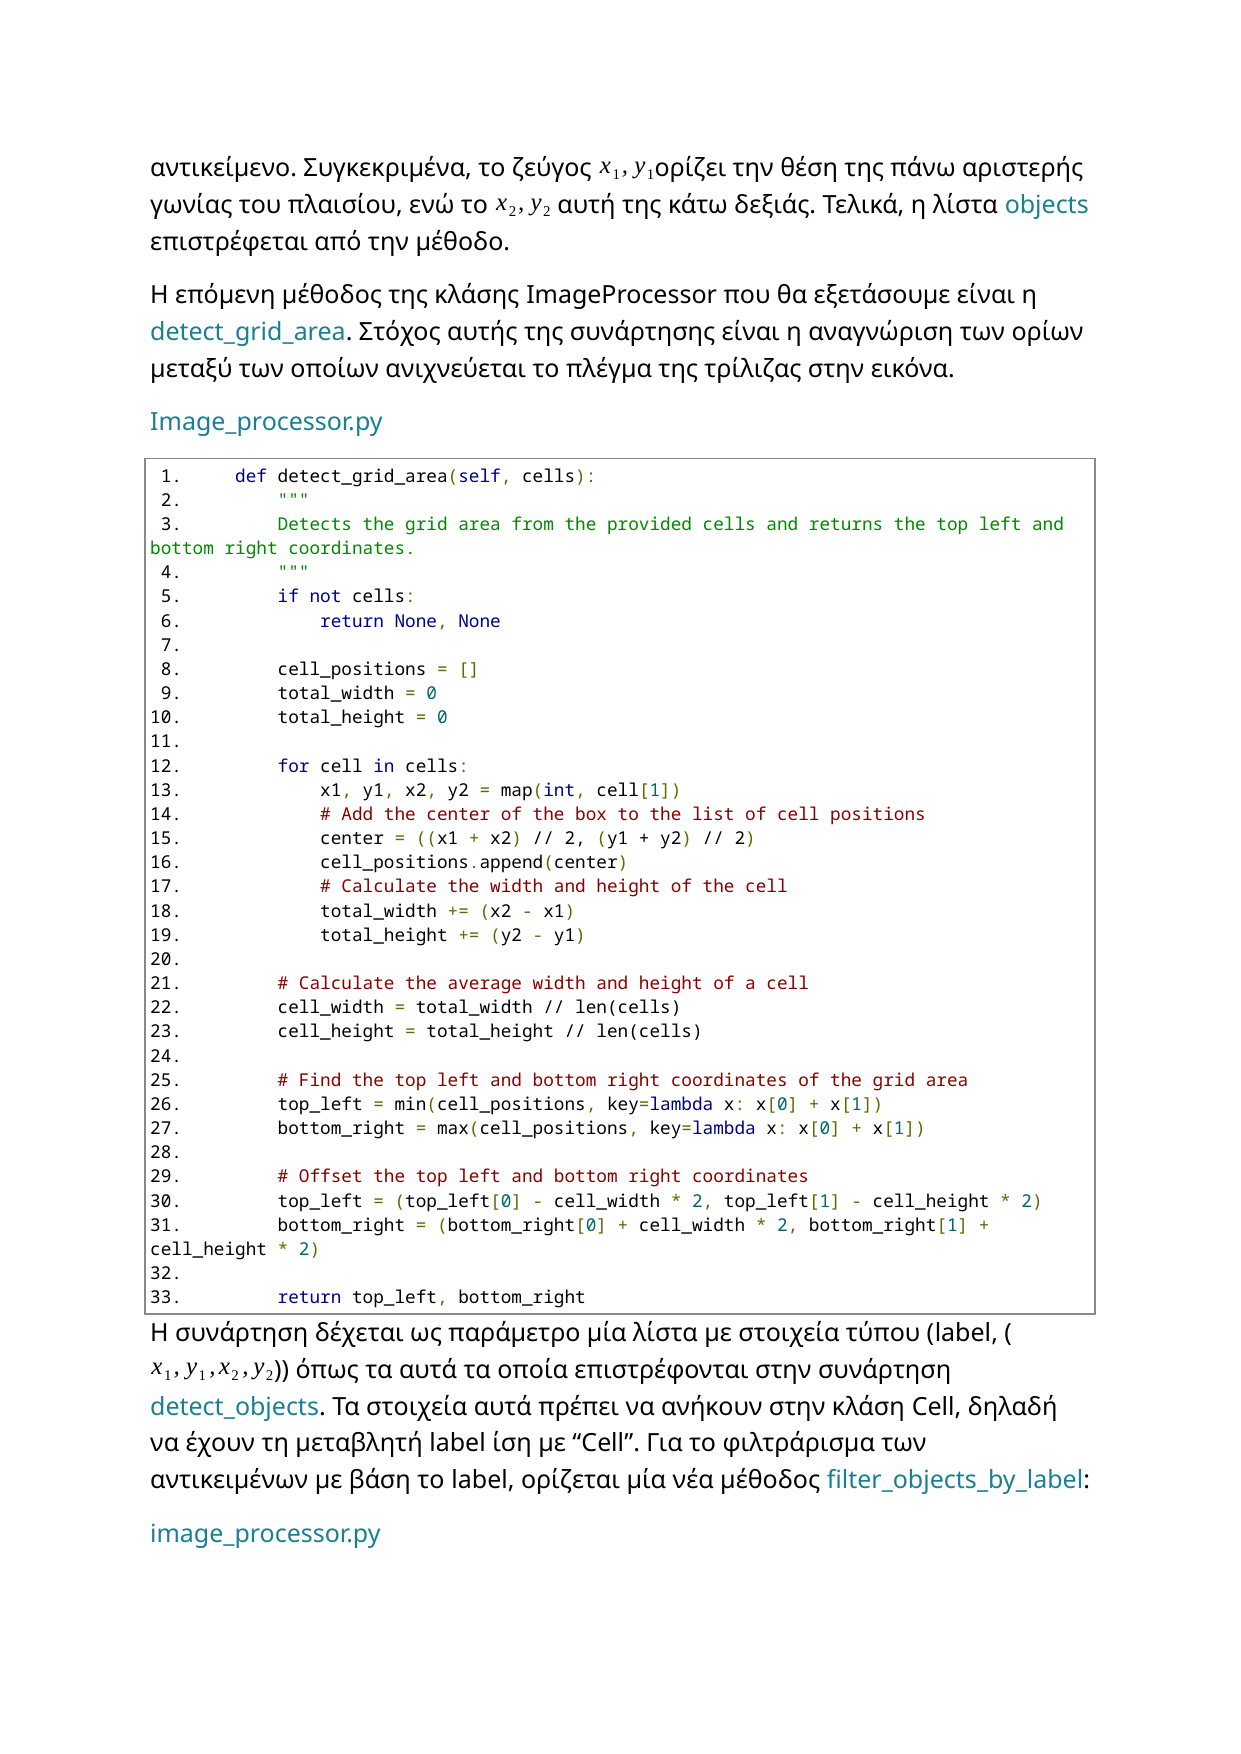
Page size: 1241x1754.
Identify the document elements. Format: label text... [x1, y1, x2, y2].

text 27. bottom_right = max(cell_positions, key=lambda x: x[0] + x[1]) [150, 1116, 1090, 1140]
text image_processor.py [150, 1515, 1090, 1549]
text 7. [150, 632, 1090, 656]
text Image_processor.py [150, 404, 1090, 438]
text 14. # Add the center of the box to the list of cell positions [150, 801, 1090, 826]
text 5. if not cells: [150, 584, 1090, 608]
text 13. x1, y1, x2, y2 = map(int, cell[1]) [150, 777, 1090, 801]
text 18. total_width += (x2 - x1) [150, 898, 1090, 922]
text 22. cell_width = total_width // len(cells) [150, 995, 1090, 1019]
text 25. # Find the top left and bottom right coordinates of the grid area [150, 1067, 1090, 1091]
text 24. [150, 1043, 1090, 1067]
text 10. total_height = 0 [150, 705, 1090, 729]
text 17. # Calculate the width and height of the cell [150, 874, 1090, 898]
text 9. total_width = 0 [150, 681, 1090, 705]
text 30. top_left = (top_left[0] - cell_width * 2, top_left[1] - cell_height * 2) [150, 1188, 1090, 1212]
text 4. """ [150, 560, 1090, 584]
text 2. """ [150, 487, 1090, 511]
text 1. def detect_grid_area(self, cells): [146, 459, 1094, 487]
text 20. [150, 946, 1090, 971]
text 3. Detects the grid area from the provided cells and returns the top left and bottom right coordinates. [150, 511, 1090, 560]
text 21. # Calculate the average width and height of a cell [150, 971, 1090, 995]
text 33. return top_left, bottom_right [146, 1279, 1094, 1313]
text 6. return None, None [150, 608, 1090, 632]
text 32. [150, 1261, 1090, 1279]
text 11. [150, 729, 1090, 753]
text 26. top_left = min(cell_positions, key=lambda x: x[0] + x[1]) [150, 1091, 1090, 1116]
text 31. bottom_right = (bottom_right[0] + cell_width * 2, bottom_right[1] + cell_height * 2) [150, 1212, 1090, 1261]
text 8. cell_positions = [] [150, 656, 1090, 681]
text Η επόμενη μέθοδος της κλάσης ImageProcessor που θα εξετάσουμε είναι η detect_grid_area. Στόχος αυτής της συνάρτησης είναι η αναγνώριση των ορίων μεταξύ των οποίων ανιχνεύεται το πλέγμα της τρίλιζας στην εικόνα. [150, 277, 1090, 384]
text 19. total_height += (y2 - y1) [150, 922, 1090, 946]
text Η συνάρτηση δέχεται ως παράμετρο μία λίστα με στοιχεία τύπου (label, ()) όπως τα αυτά τα οποία επιστρέφονται στην συνάρτηση detect_objects. Τα στοιχεία αυτά πρέπει να ανήκουν στην κλάση Cell, δηλαδή να έχουν τη μεταβλητή label ίση με “Cell”. Για το φιλτράρισμα των αντικειμένων με βάση το label, ορίζεται μία νέα μέθοδος filter_objects_by_label: [150, 1315, 1090, 1496]
text 28. [150, 1140, 1090, 1164]
text 23. cell_height = total_height // len(cells) [150, 1019, 1090, 1043]
text 29. # Offset the top left and bottom right coordinates [150, 1164, 1090, 1188]
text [150, 150, 1090, 258]
text 15. center = ((x1 + x2) // 2, (y1 + y2) // 2) [150, 826, 1090, 850]
text 12. for cell in cells: [150, 753, 1090, 777]
text 16. cell_positions.append(center) [150, 850, 1090, 874]
